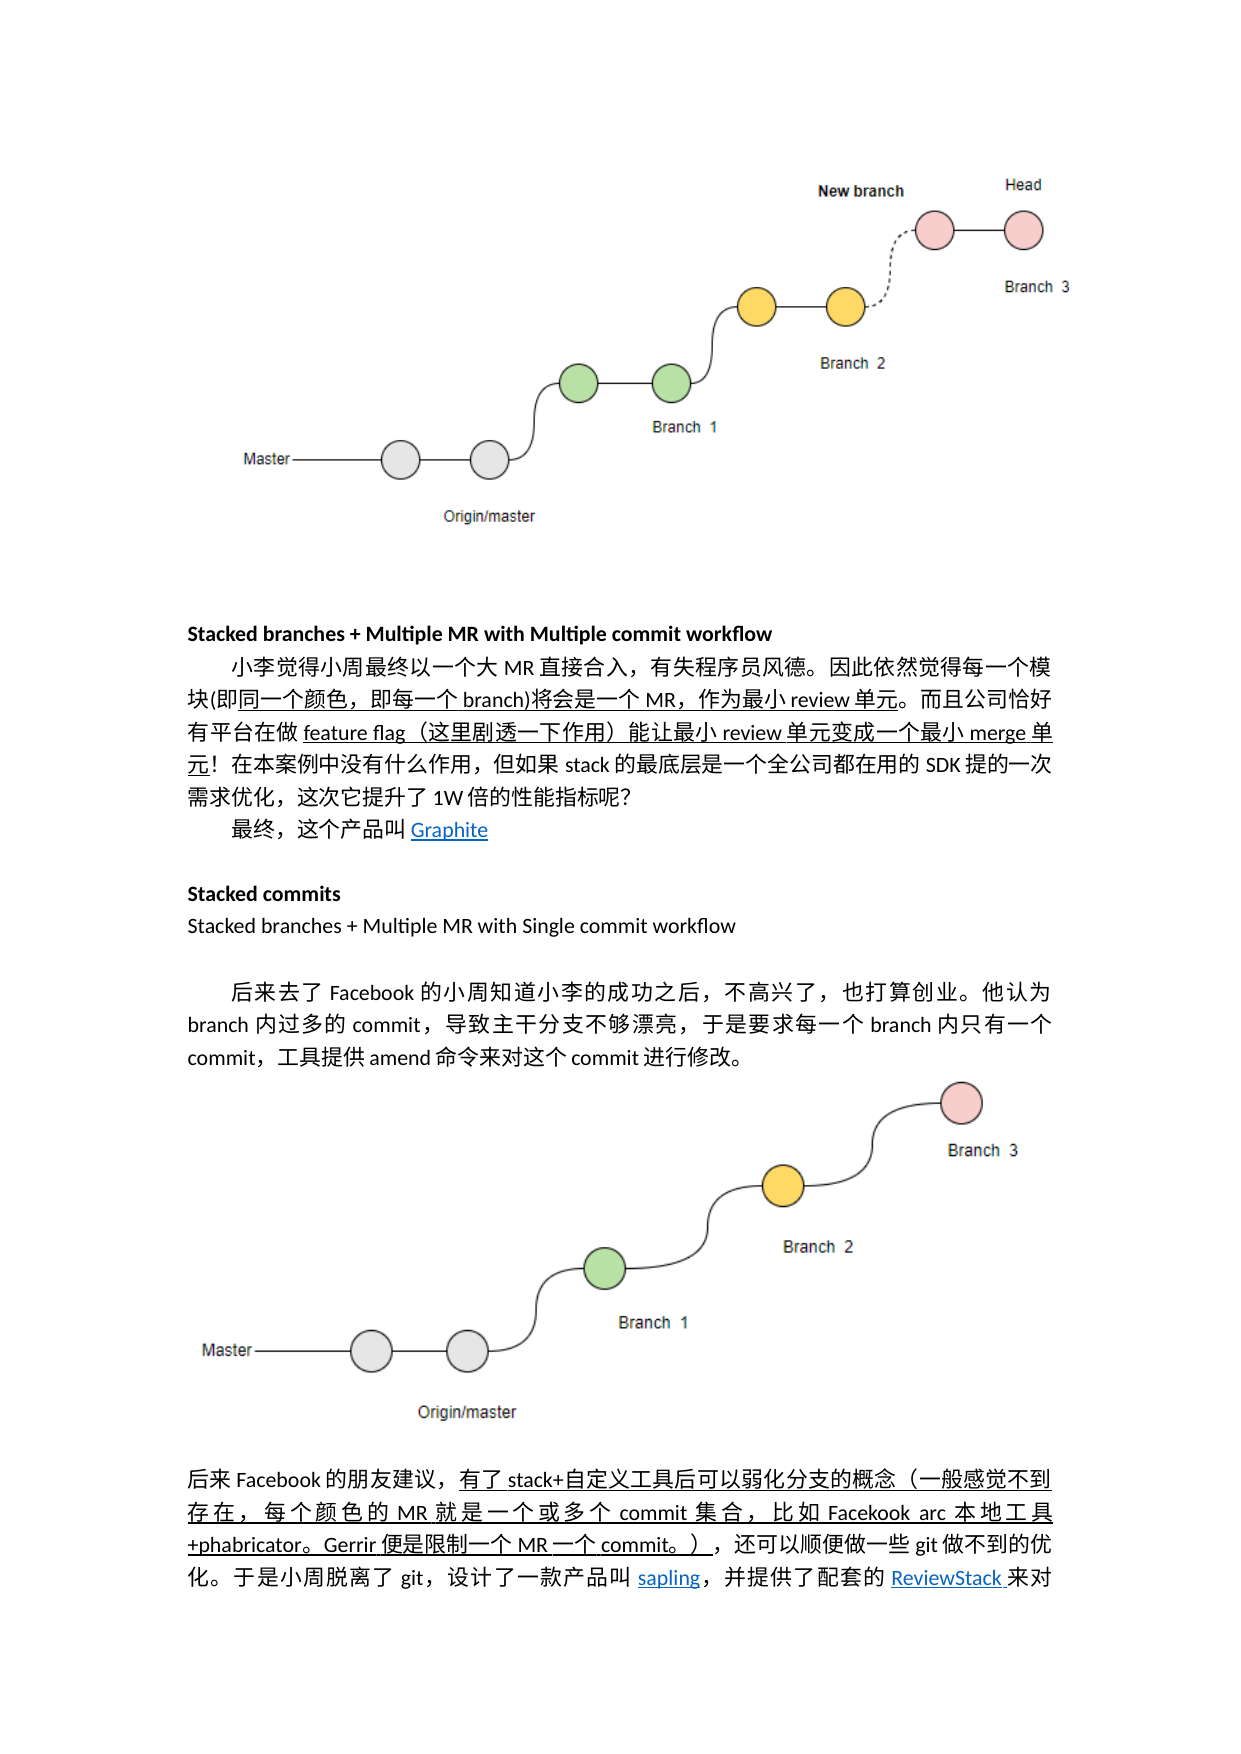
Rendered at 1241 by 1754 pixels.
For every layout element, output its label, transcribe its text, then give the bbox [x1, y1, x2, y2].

text Stacked branches + Multiple MR with Multiple commit workflow [187, 617, 1053, 649]
text 后来去了Facebook的小周知道小李的成功之后，不高兴了，也打算创业。他认为branch内过多的commit，导致主干分支不够漂亮，于是要求每一个branch内只有一个commit，工具提供amend命令来对这个commit进行修改。 [187, 974, 1053, 1072]
text 最终，这个产品叫Graphite [187, 812, 1053, 844]
text 小李觉得小周最终以一个大MR直接合入，有失程序员风德。因此依然觉得每一个模块(即同一个颜色，即每一个branch)将会是一个MR，作为最小review单元。而且公司恰好有平台在做feature flag（这里剧透一下作用）能让最小review单元变成一个最小merge单元！在本案例中没有什么作用，但如果stack的最底层是一个全公司都在用的SDK提的一次需求优化，这次它提升了1W倍的性能指标呢？ [187, 649, 1053, 812]
text Stacked commits [187, 877, 1053, 909]
text Stacked branches + Multiple MR with Single commit workflow [187, 909, 1053, 942]
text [187, 1523, 1053, 1592]
